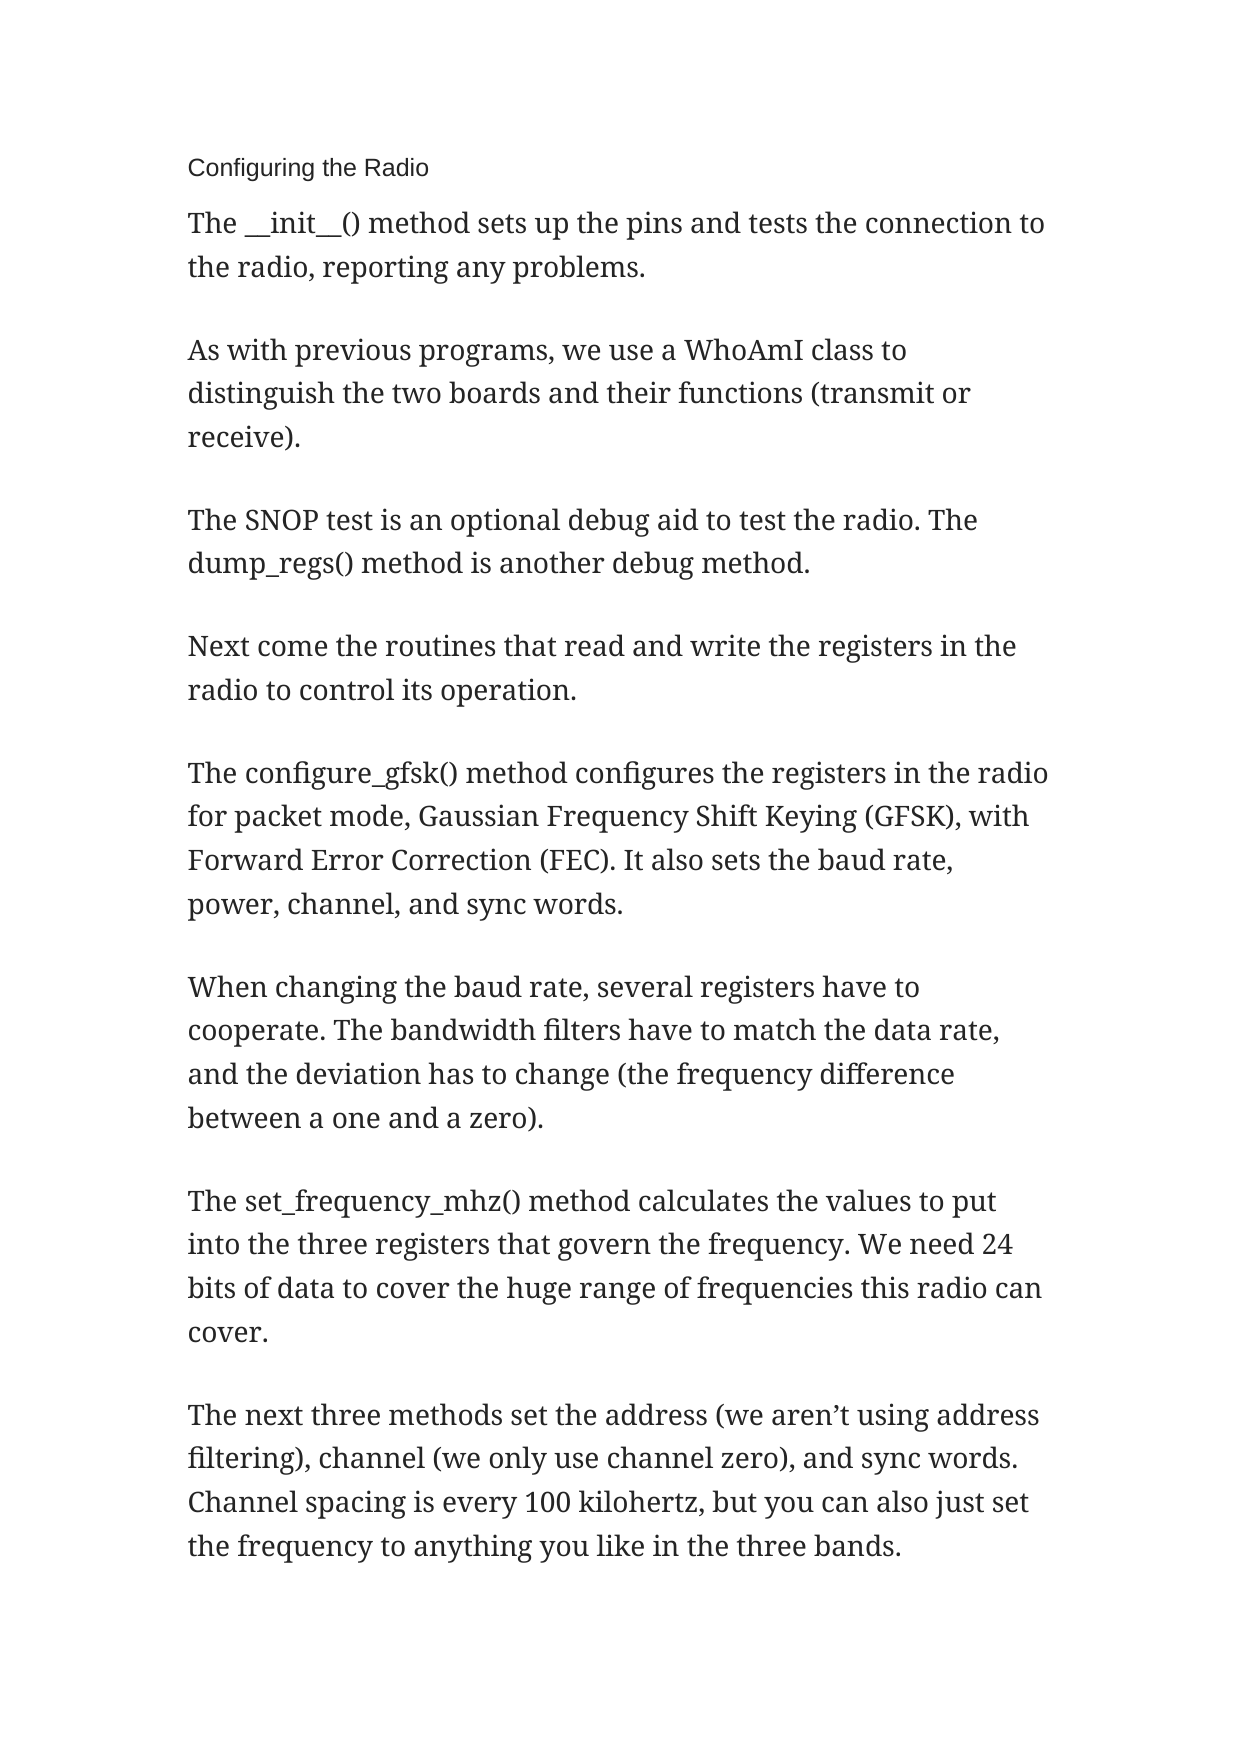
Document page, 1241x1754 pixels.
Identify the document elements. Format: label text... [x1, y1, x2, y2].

text Next come the routines that read and write the registers in the radio to control its operation. [187, 621, 1053, 709]
text The SNOP test is an optional debug aid to test the radio. The dump_regs() method is another debug method. [187, 495, 1053, 582]
text When changing the baud rate, several registers have to cooperate. The bandwidth filters have to match the data rate, and the deviation has to change (the frequency difference between a one and a zero). [187, 962, 1053, 1137]
text The configure_gfsk() method configures the registers in the radio for packet mode, Gaussian Frequency Shift Keying (GFSK), with Forward Error Correction (FEC). It also sets the baud rate, power, channel, and sync words. [187, 748, 1053, 923]
subtitle Configuring the Radio [187, 150, 1053, 181]
text The __init__() method sets up the pins and tests the connection to the radio, reporting any problems. [187, 198, 1053, 286]
text As with previous programs, we use a WhoAmI class to distinguish the two boards and their functions (transmit or receive). [187, 324, 1053, 456]
text The next three methods set the address (we aren’t using address filtering), channel (we only use channel zero), and sync words. Channel spacing is every 100 kilohertz, but you can also just set the frequency to anything you like in the three bands. [187, 1389, 1053, 1564]
text The set_frequency_mhz() method calculates the values to put into the three registers that govern the frequency. We need 24 bits of data to cover the huge range of frequencies this radio can cover. [187, 1176, 1053, 1351]
